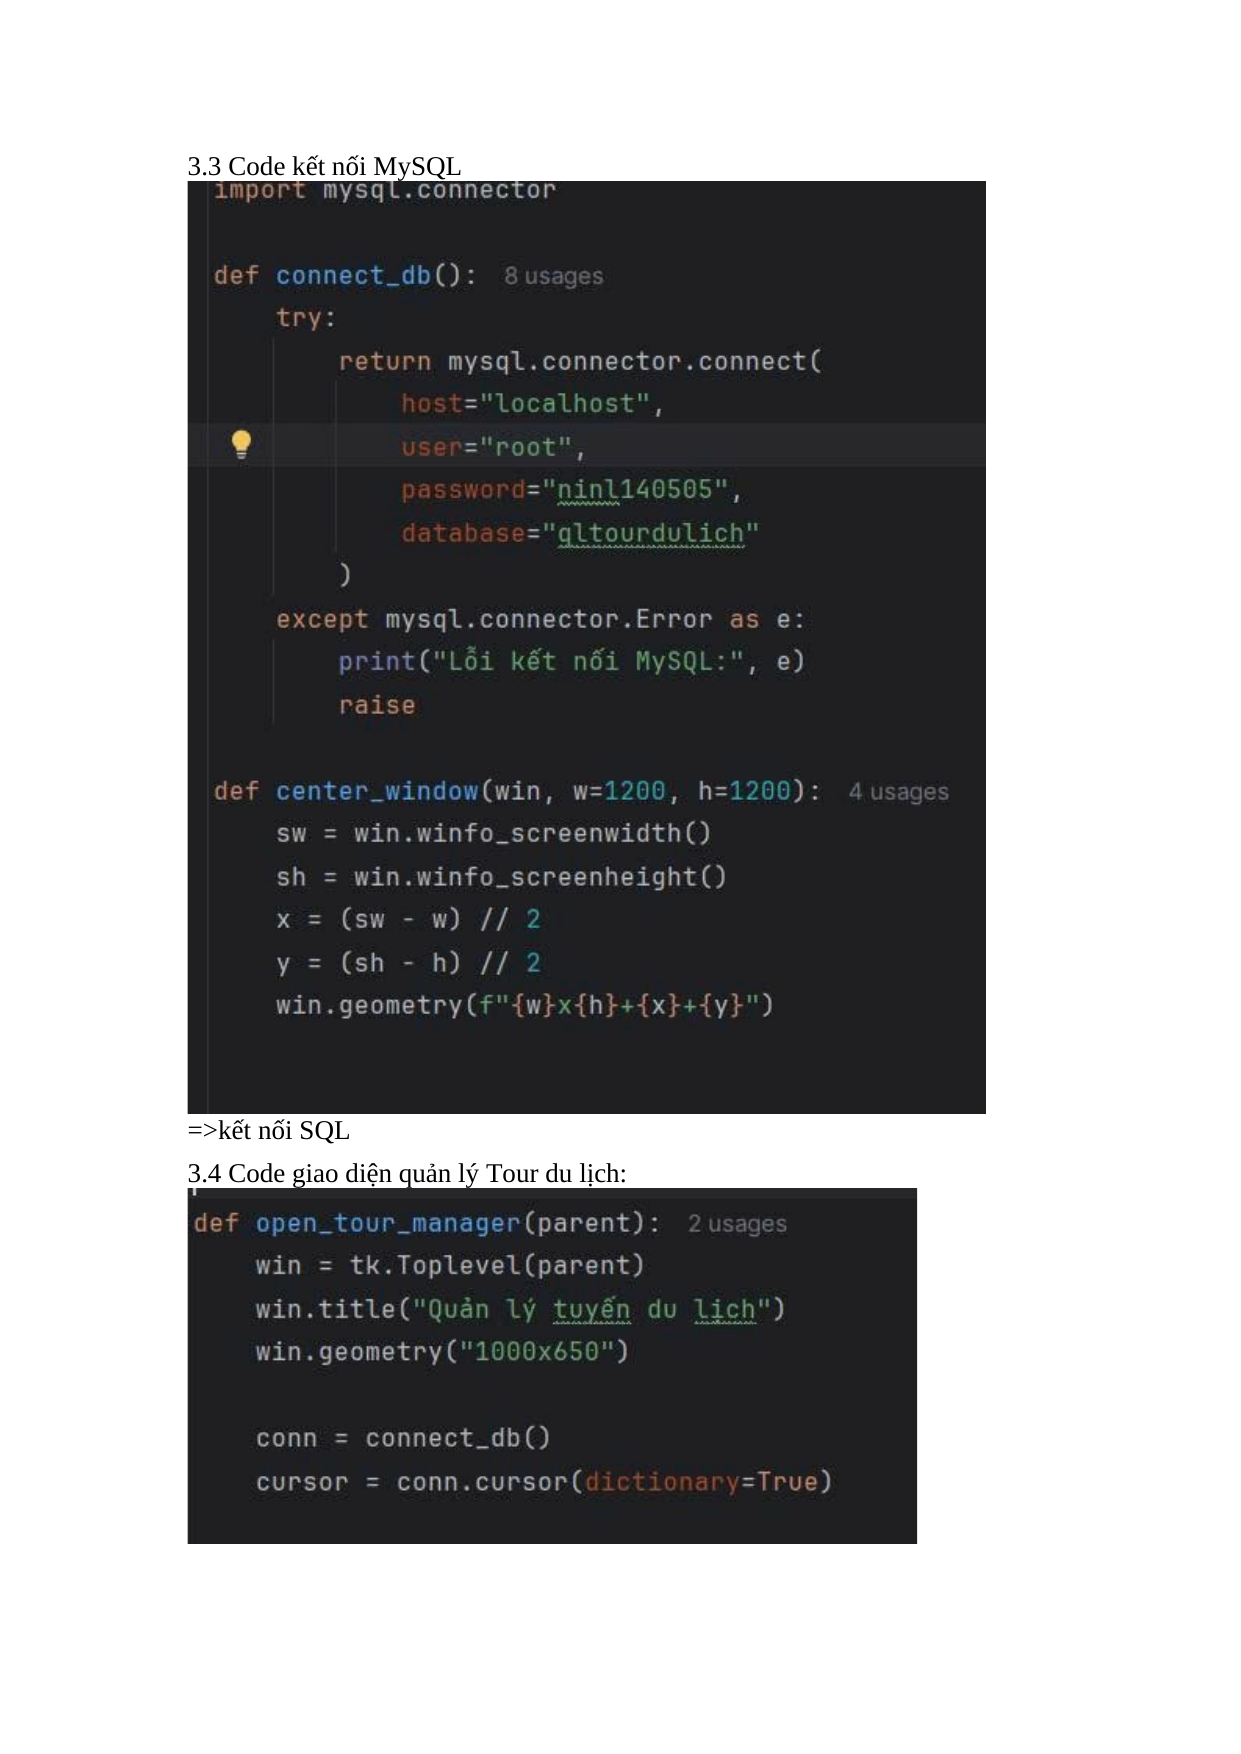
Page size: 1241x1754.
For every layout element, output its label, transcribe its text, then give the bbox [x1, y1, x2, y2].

picture [187, 1188, 918, 1544]
picture [187, 181, 986, 1114]
